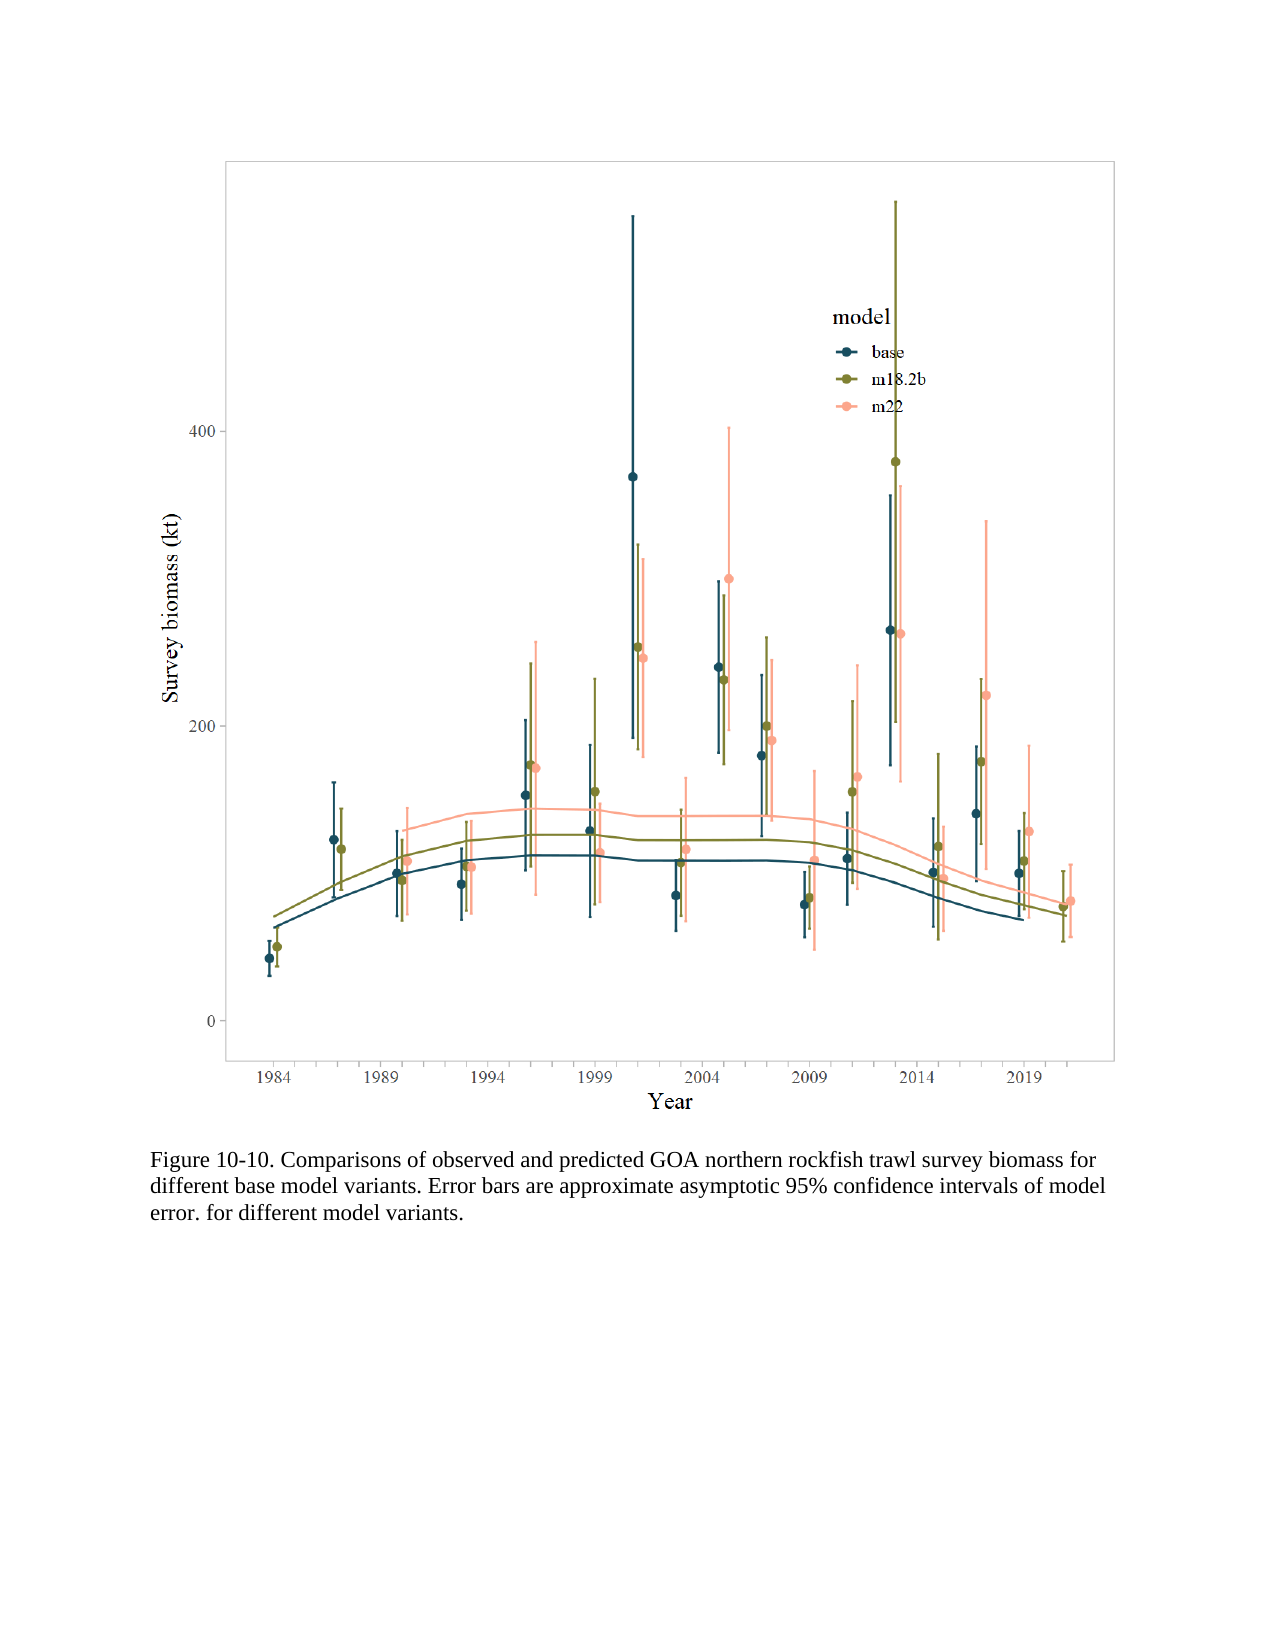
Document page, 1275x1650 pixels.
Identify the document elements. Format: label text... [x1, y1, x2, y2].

text Figure 10-10. Comparisons of observed and predicted GOA northern rockfish trawl survey biomass for different base model variants. Error bars are approximate asymptotic 95% confidence intervals of model error. for different model variants. [150, 1146, 1125, 1225]
picture [150, 150, 1125, 1125]
